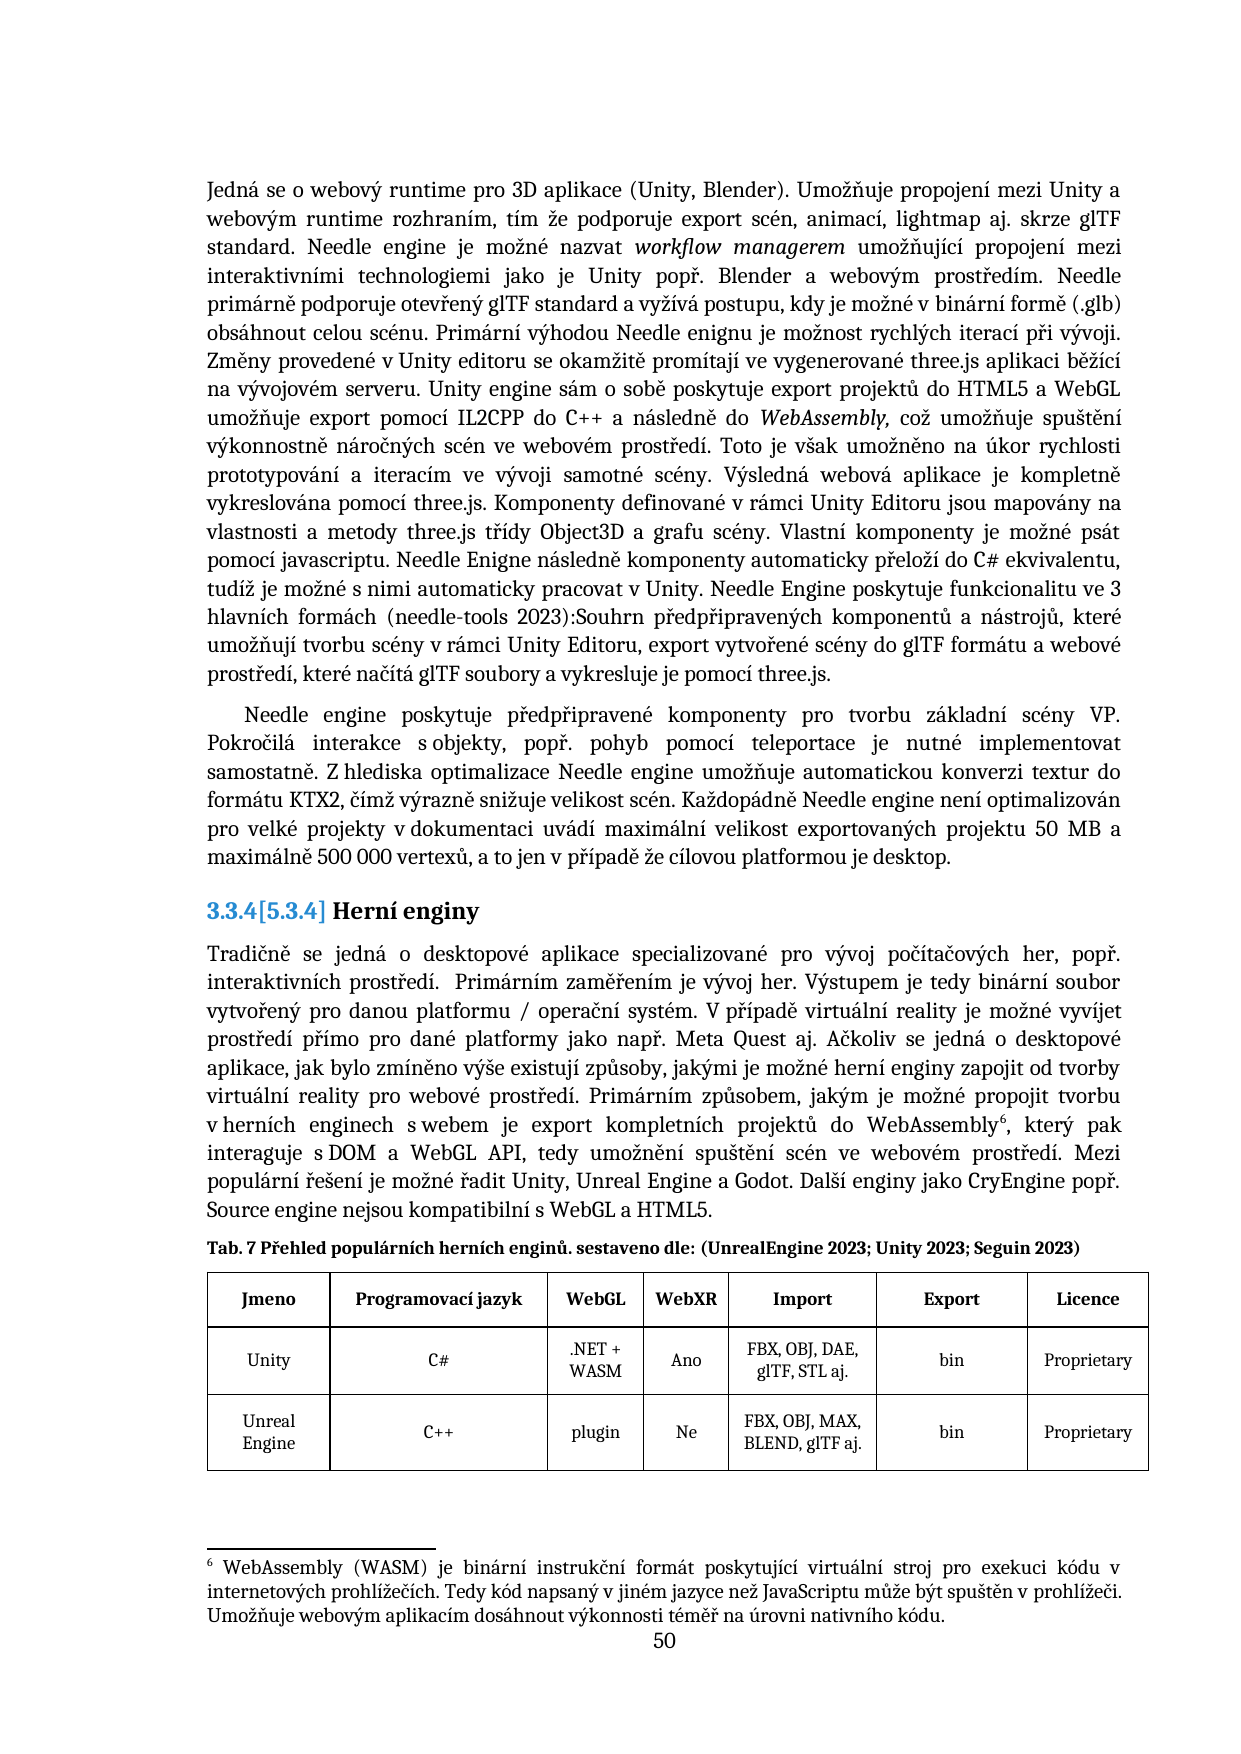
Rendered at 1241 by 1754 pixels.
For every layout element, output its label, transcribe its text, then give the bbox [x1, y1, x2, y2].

table_header WebGL [548, 1273, 643, 1326]
text Jedná se o webový runtime pro 3D aplikace (Unity, Blender). Umožňuje propojení mezi Unity a webovým runtime rozhraním, tím že podporuje export scén, animací, lightmap aj. skrze glTF standard. Needle engine je možné nazvat workflow managerem umožňující propojení mezi interaktivními technologiemi jako je Unity popř. Blender a webovým prostředím. Needle primárně podporuje otevřený glTF standard a vyžívá postupu, kdy je možné v binární formě (.glb) obsáhnout celou scénu. Primární výhodou Needle enignu je možnost rychlých iterací při vývoji. Změny provedené v Unity editoru se okamžitě promítají ve vygenerované three.js aplikaci běžící na vývojovém serveru. Unity engine sám o sobě poskytuje export projektů do HTML5 a WebGL umožňuje export pomocí IL2CPP do C++ a následně do WebAssembly, což umožňuje spuštění výkonnostně náročných scén ve webovém prostředí. Toto je však umožněno na úkor rychlosti prototypování a iteracím ve vývoji samotné scény. Výsledná webová aplikace je kompletně vykreslována pomocí three.js. Komponenty definované v rámci Unity Editoru jsou mapovány na vlastnosti a metody three.js třídy Object3D a grafu scény. Vlastní komponenty je možné psát pomocí javascriptu. Needle Enigne následně komponenty automaticky přeloží do C# ekvivalentu, tudíž je možné s nimi automaticky pracovat v Unity. Needle Engine poskytuje funkcionalitu ve 3 hlavních formách (needle-tools 2023):Souhrn předpřipravených komponentů a nástrojů, které umožňují tvorbu scény v rámci Unity Editoru, export vytvořené scény do glTF formátu a webové prostředí, které načítá glTF soubory a vykresluje je pomocí three.js. [207, 177, 1122, 687]
table_cell Ano [644, 1328, 728, 1393]
table_cell bin [877, 1328, 1027, 1393]
table_cell .NET + WASM [548, 1328, 643, 1393]
text Tradičně se jedná o desktopové aplikace specializované pro vývoj počítačových her, popř. interaktivních prostředí. Primárním zaměřením je vývoj her. Výstupem je tedy binární soubor vytvořený pro danou platformu / operační systém. V případě virtuální reality je možné vyvíjet prostředí přímo pro dané platformy jako např. Meta Quest aj. Ačkoliv se jedná o desktopové aplikace, jak bylo zmíněno výše existují způsoby, jakými je možné herní enginy zapojit od tvorby virtuální reality pro webové prostředí. Primárním způsobem, jakým je možné propojit tvorbu v herních enginech s webem je export kompletních projektů do WebAssembly, který pak interaguje s DOM a WebGL API, tedy umožnění spuštění scén ve webovém prostředí. Mezi populární řešení je možné řadit Unity, Unreal Engine a Godot. Další enginy jako CryEngine popř. Source engine nejsou kompatibilní s WebGL a HTML5. [207, 941, 1122, 1223]
table_cell C++ [331, 1395, 547, 1470]
table_cell Unity [208, 1328, 329, 1393]
table_header WebXR [644, 1273, 728, 1326]
table_cell Unreal Engine [208, 1395, 329, 1470]
table_header Export [877, 1273, 1027, 1326]
table_header Import [729, 1273, 876, 1326]
table_cell FBX, OBJ, MAX, BLEND, glTF aj. [729, 1395, 876, 1470]
text Needle engine poskytuje předpřipravené komponenty pro tvorbu základní scény VP. Pokročilá interakce s objekty, popř. pohyb pomocí teleportace je nutné implementovat samostatně. Z hlediska optimalizace Needle engine umožňuje automatickou konverzi textur do formátu KTX2, čímž výrazně snižuje velikost scén. Každopádně Needle engine není optimalizován pro velké projekty v dokumentaci uvádí maximální velikost exportovaných projektu 50 MB a maximálně 500 000 vertexů, a to jen v případě že cílovou platformou je desktop. [207, 702, 1122, 870]
text Tab. 7 Přehled populárních herních enginů. sestaveno dle: (UnrealEngine 2023; Unity 2023; Seguin 2023) [207, 1238, 1122, 1259]
table_header Licence [1028, 1273, 1148, 1326]
table_cell Proprietary [1028, 1395, 1148, 1470]
table_header Jmeno [208, 1273, 329, 1326]
table_cell plugin [548, 1395, 643, 1470]
subtitle Herní enginy [207, 897, 1122, 926]
table_cell Proprietary [1028, 1328, 1148, 1393]
table_cell C# [331, 1328, 547, 1393]
table_header Programovací jazyk [331, 1273, 547, 1326]
table_cell Ne [644, 1395, 728, 1470]
table_cell bin [877, 1395, 1027, 1470]
table_cell FBX, OBJ, DAE, glTF, STL aj. [729, 1328, 876, 1393]
